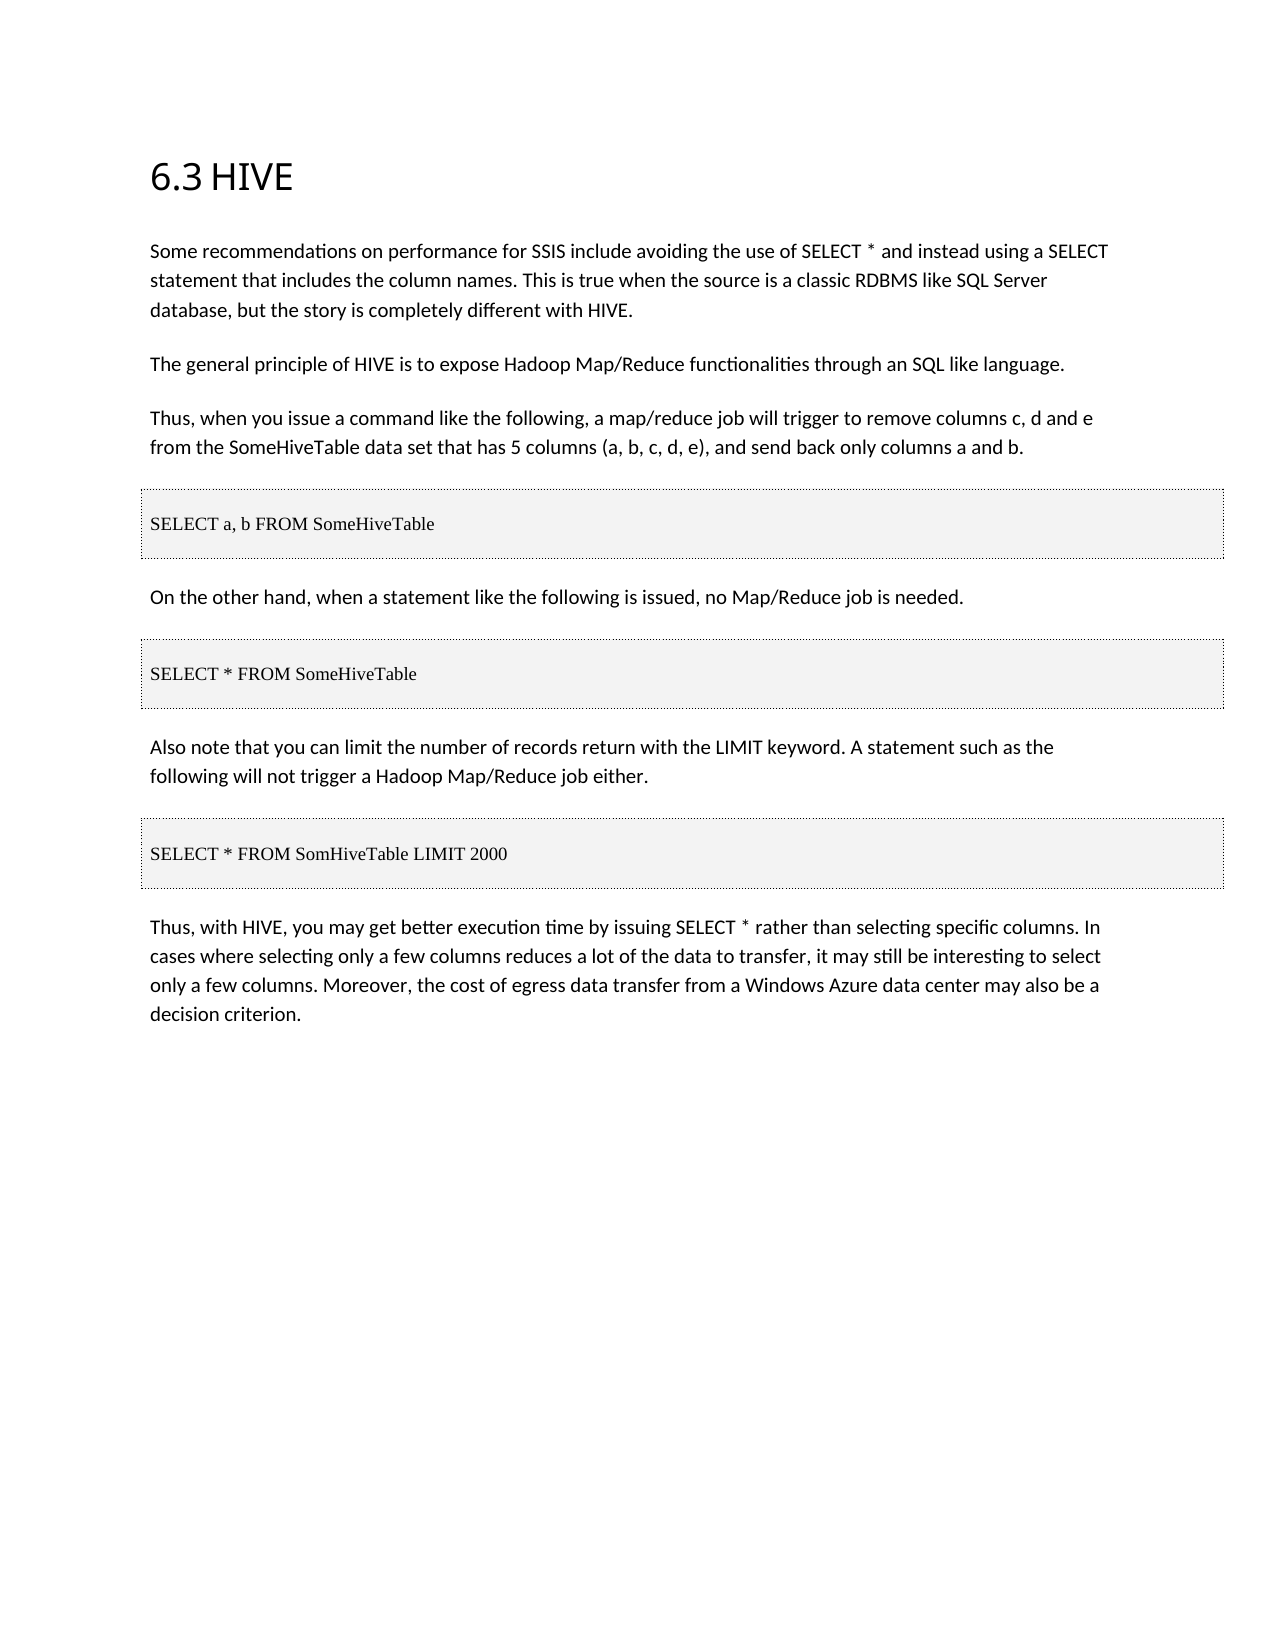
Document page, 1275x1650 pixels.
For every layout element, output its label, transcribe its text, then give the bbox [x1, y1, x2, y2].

text SELECT * FROM SomeHiveTable [141, 660, 1224, 682]
subtitle HIVE [150, 150, 1125, 201]
text Thus, with HIVE, you may get better execution time by issuing SELECT * rather than selecting specific columns. In cases where selecting only a few columns reduces a lot of the data to transfer, it may still be interesting to select only a few columns. Moreover, the cost of egress data transfer from a Windows Azure data center may also be a decision criterion. [150, 914, 1125, 1027]
text Also note that you can limit the number of records return with the LIMIT keyword. A statement such as the following will not trigger a Hadoop Map/Reduce job either. [150, 734, 1125, 789]
text Thus, when you issue a command like the following, a map/reduce job will trigger to remove columns c, d and e from the SomeHiveTable data set that has 5 columns (a, b, c, d, e), and send back only columns a and b. [150, 405, 1125, 460]
text Some recommendations on performance for SSIS include avoiding the use of SELECT * and instead using a SELECT statement that includes the column names. This is true when the source is a classic RDBMS like SQL Server database, but the story is completely different with HIVE. [150, 238, 1125, 322]
text SELECT a, b FROM SomeHiveTable [141, 510, 1224, 532]
text On the other hand, when a statement like the following is issued, no Map/Reduce job is needed. [150, 584, 1125, 610]
text The general principle of HIVE is to expose Hadoop Map/Reduce functionalities through an SQL like language. [150, 351, 1125, 376]
text SELECT * FROM SomHiveTable LIMIT 2000 [141, 839, 1224, 861]
